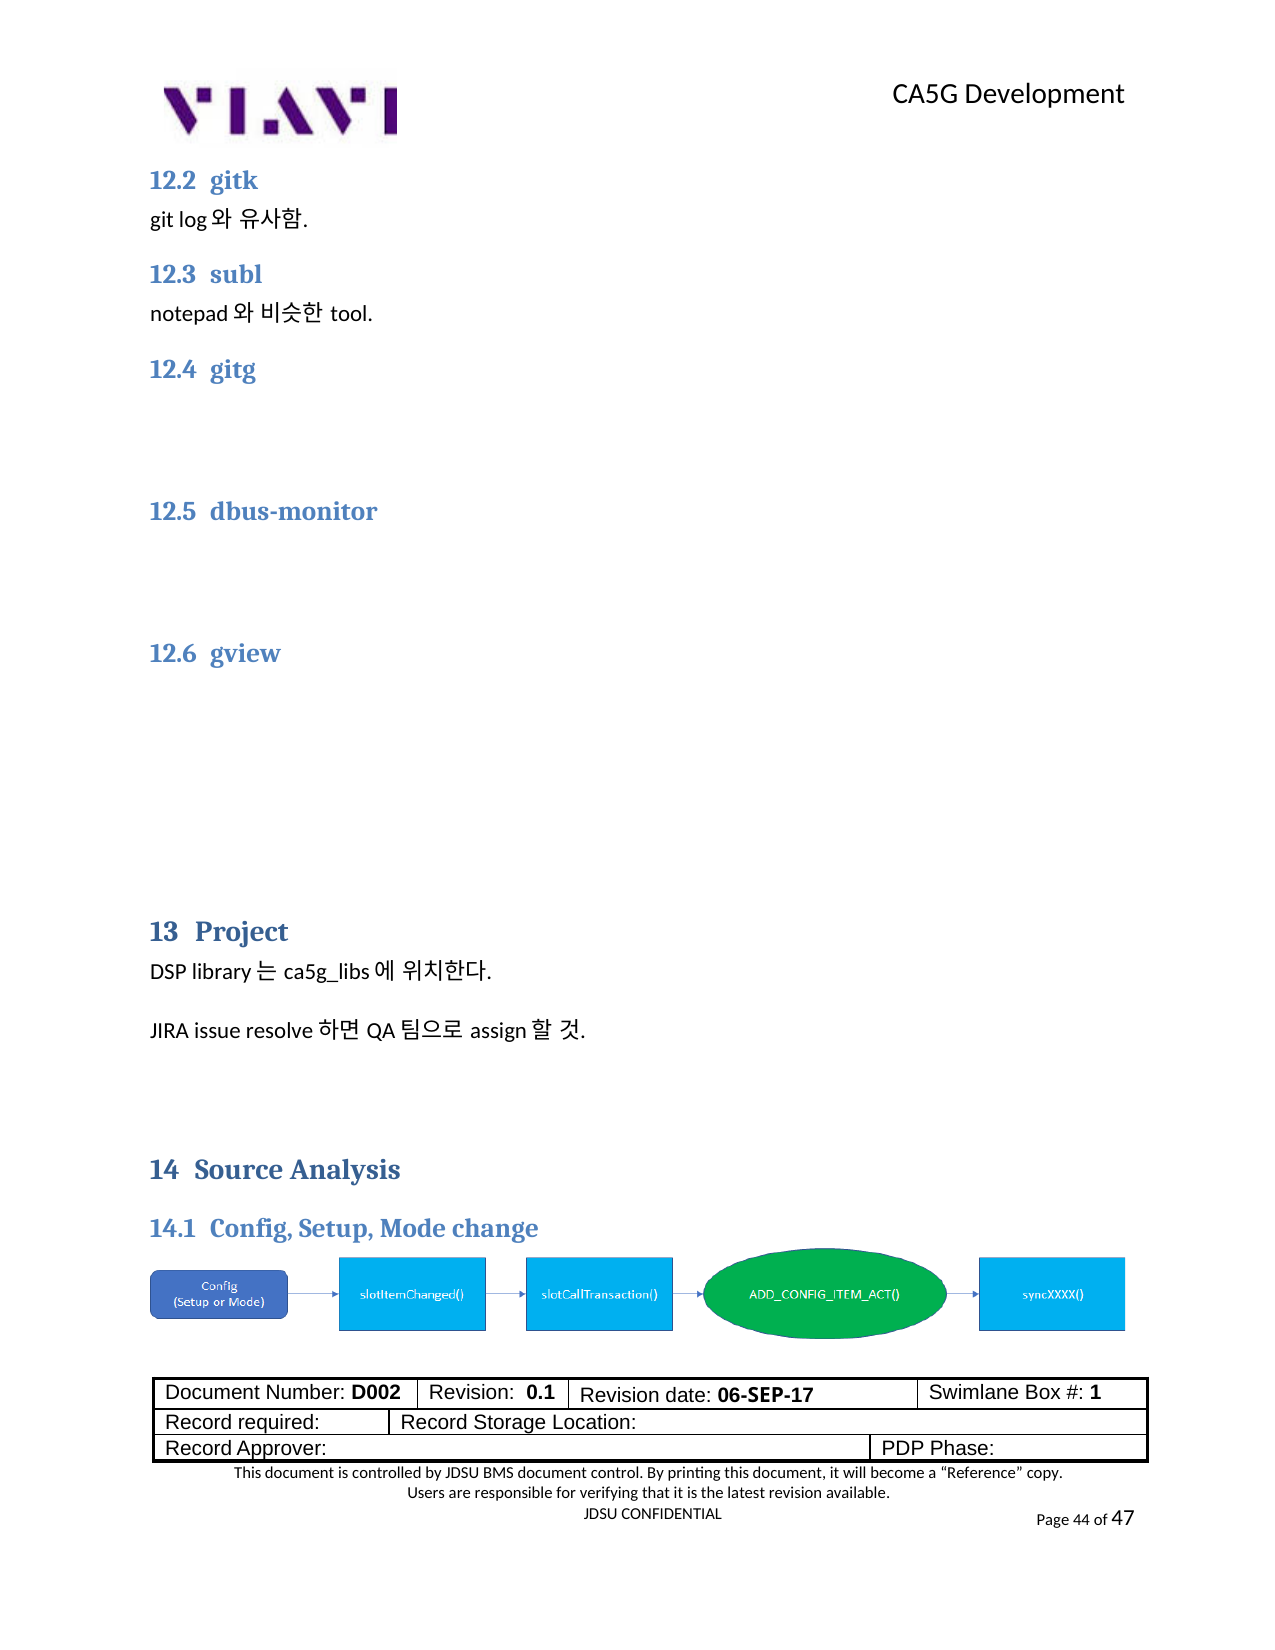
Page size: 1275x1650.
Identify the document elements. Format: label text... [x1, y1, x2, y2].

picture [150, 1248, 1125, 1339]
subtitle dbus-monitor [150, 496, 1125, 527]
picture [162, 68, 397, 146]
text JIRA issue resolve하면 QA 팀으로 assign할 것. [150, 1012, 1125, 1045]
subtitle gview [150, 638, 1125, 669]
text DSP library는 ca5g_libs에 위치한다. [150, 953, 1125, 986]
text git log와 유사함. [150, 201, 1125, 234]
subtitle Source Analysis [150, 1153, 1125, 1187]
subtitle gitg [150, 354, 1125, 385]
subtitle subl [150, 259, 1125, 291]
subtitle Project [150, 915, 1125, 948]
subtitle Config, Setup, Mode change [150, 1213, 1125, 1244]
text notepad와 비슷한 tool. [150, 295, 1125, 328]
subtitle gitk [150, 165, 1125, 196]
